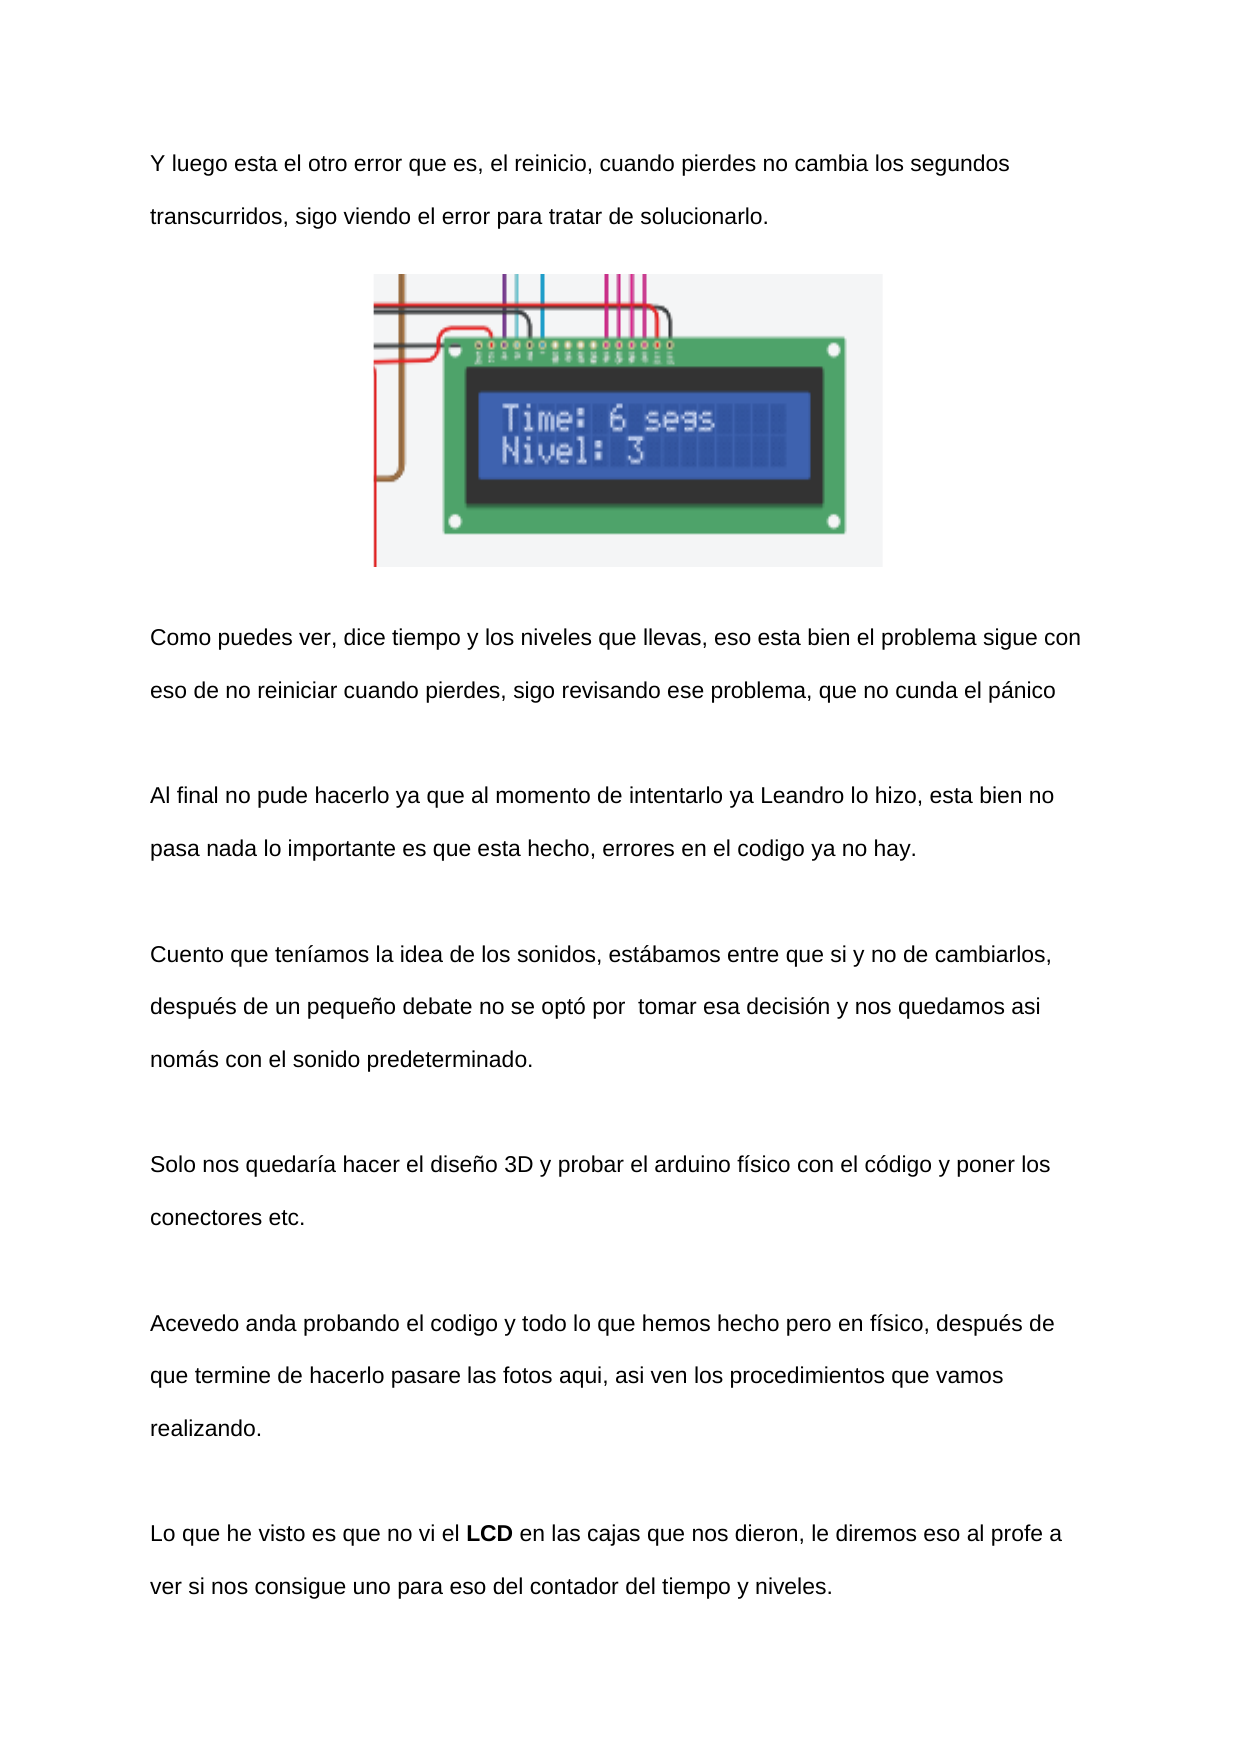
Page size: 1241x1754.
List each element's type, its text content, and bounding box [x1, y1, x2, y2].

text Acevedo anda probando el codigo y todo lo que hemos hecho pero en físico, después de que termine de hacerlo pasare las fotos aqui, asi ven los procedimientos que vamos realizando. [150, 1309, 1090, 1441]
text Como puedes ver, dice tiempo y los niveles que llevas, eso esta bien el problema sigue con eso de no reiniciar cuando pierdes, sigo revisando ese problema, que no cunda el pánico [150, 624, 1090, 703]
picture [373, 274, 883, 567]
text Lo que he visto es que no vi el LCD en las cajas que nos dieron, le diremos eso al profe a ver si nos consigue uno para eso del contador del tiempo y niveles. [150, 1520, 1090, 1599]
text Al final no pude hacerlo ya que al momento de intentarlo ya Leandro lo hizo, esta bien no pasa nada lo importante es que esta hecho, errores en el codigo ya no hay. [150, 782, 1090, 862]
text Solo nos quedaría hacer el diseño 3D y probar el arduino físico con el código y poner los conectores etc. [150, 1151, 1090, 1231]
text Y luego esta el otro error que es, el reinicio, cuando pierdes no cambia los segundos transcurridos, sigo viendo el error para tratar de solucionarlo. [150, 150, 1090, 229]
text Cuento que teníamos la idea de los sonidos, estábamos entre que si y no de cambiarlos, después de un pequeño debate no se optó por tomar esa decisión y nos quedamos asi nomás con el sonido predeterminado. [150, 941, 1090, 1072]
